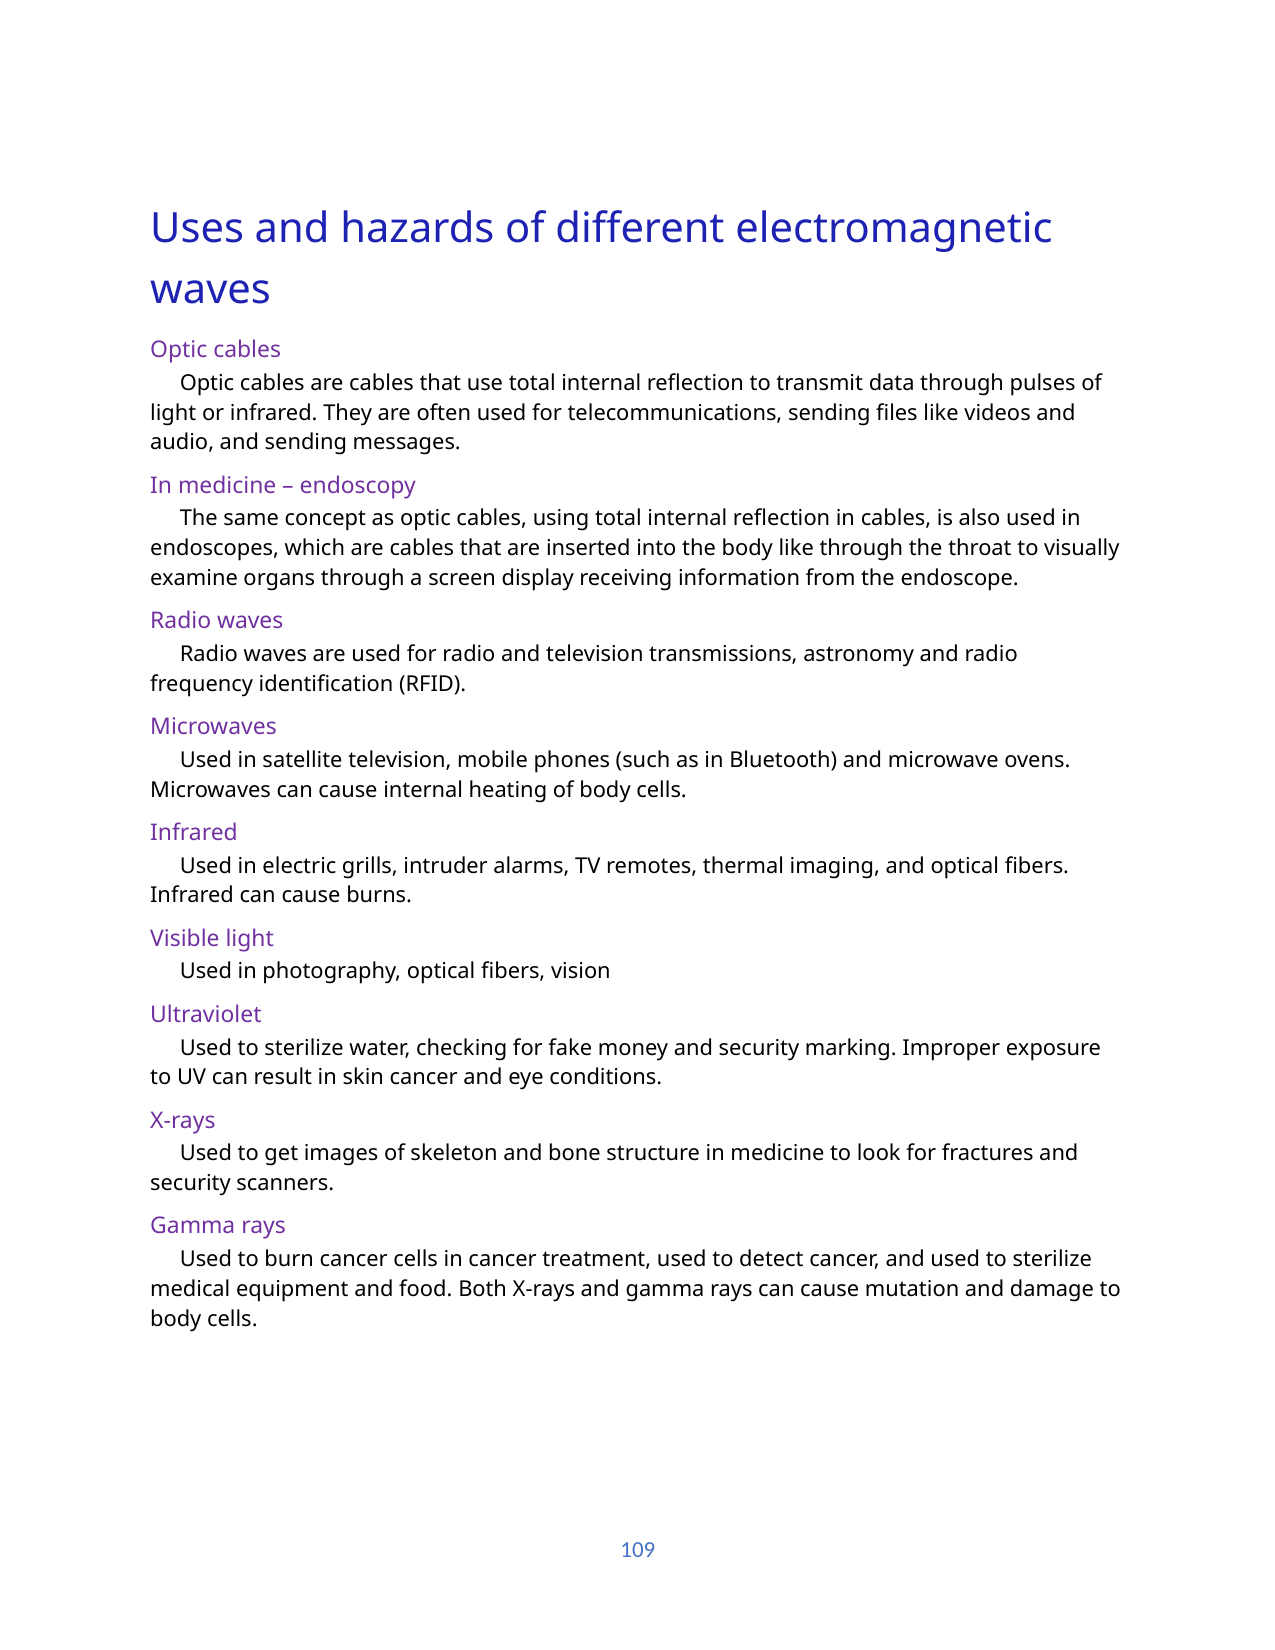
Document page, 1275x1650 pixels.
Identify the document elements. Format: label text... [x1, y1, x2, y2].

text Microwaves [150, 710, 1125, 741]
text Radio waves [150, 604, 1125, 636]
text Ultraviolet [150, 998, 1125, 1029]
text Visible light [150, 922, 1125, 953]
text The same concept as optic cables, using total internal reflection in cables, is also used in endoscopes, which are cables that are inserted into the body like through the throat to visually examine organs through a screen display receiving information from the endoscope. [150, 502, 1125, 592]
text Radio waves are used for radio and television transmissions, astronomy and radio frequency identification (RFID). [150, 638, 1125, 698]
text Infrared [150, 816, 1125, 847]
text Used to get images of skeleton and bone structure in medicine to look for fractures and security scanners. [150, 1137, 1125, 1197]
text Optic cables [150, 333, 1125, 364]
text X-rays [150, 1104, 1125, 1135]
text Used to sterilize water, checking for fake money and security marking. Improper exposure to UV can result in skin cancer and eye conditions. [150, 1032, 1125, 1091]
text Optic cables are cables that use total internal reflection to transmit data through pulses of light or infrared. They are often used for telecommunications, sending files like videos and audio, and sending messages. [150, 367, 1125, 456]
subtitle Uses and hazards of different electromagnetic waves [150, 198, 1125, 316]
text Gamma rays [150, 1209, 1125, 1241]
text Microwaves can cause internal heating of body cells. [150, 774, 1125, 803]
text In medicine – endoscopy [150, 469, 1125, 500]
text Used to burn cancer cells in cancer treatment, used to detect cancer, and used to sterilize medical equipment and food. Both X-rays and gamma rays can cause mutation and damage to body cells. [150, 1243, 1125, 1333]
text Used in electric grills, intruder alarms, TV remotes, thermal imaging, and optical fibers. Infrared can cause burns. [150, 850, 1125, 909]
text Used in photography, optical fibers, vision [150, 956, 1125, 985]
text Used in satellite television, mobile phones (such as in Bluetooth) and microwave ovens. [150, 744, 1125, 774]
